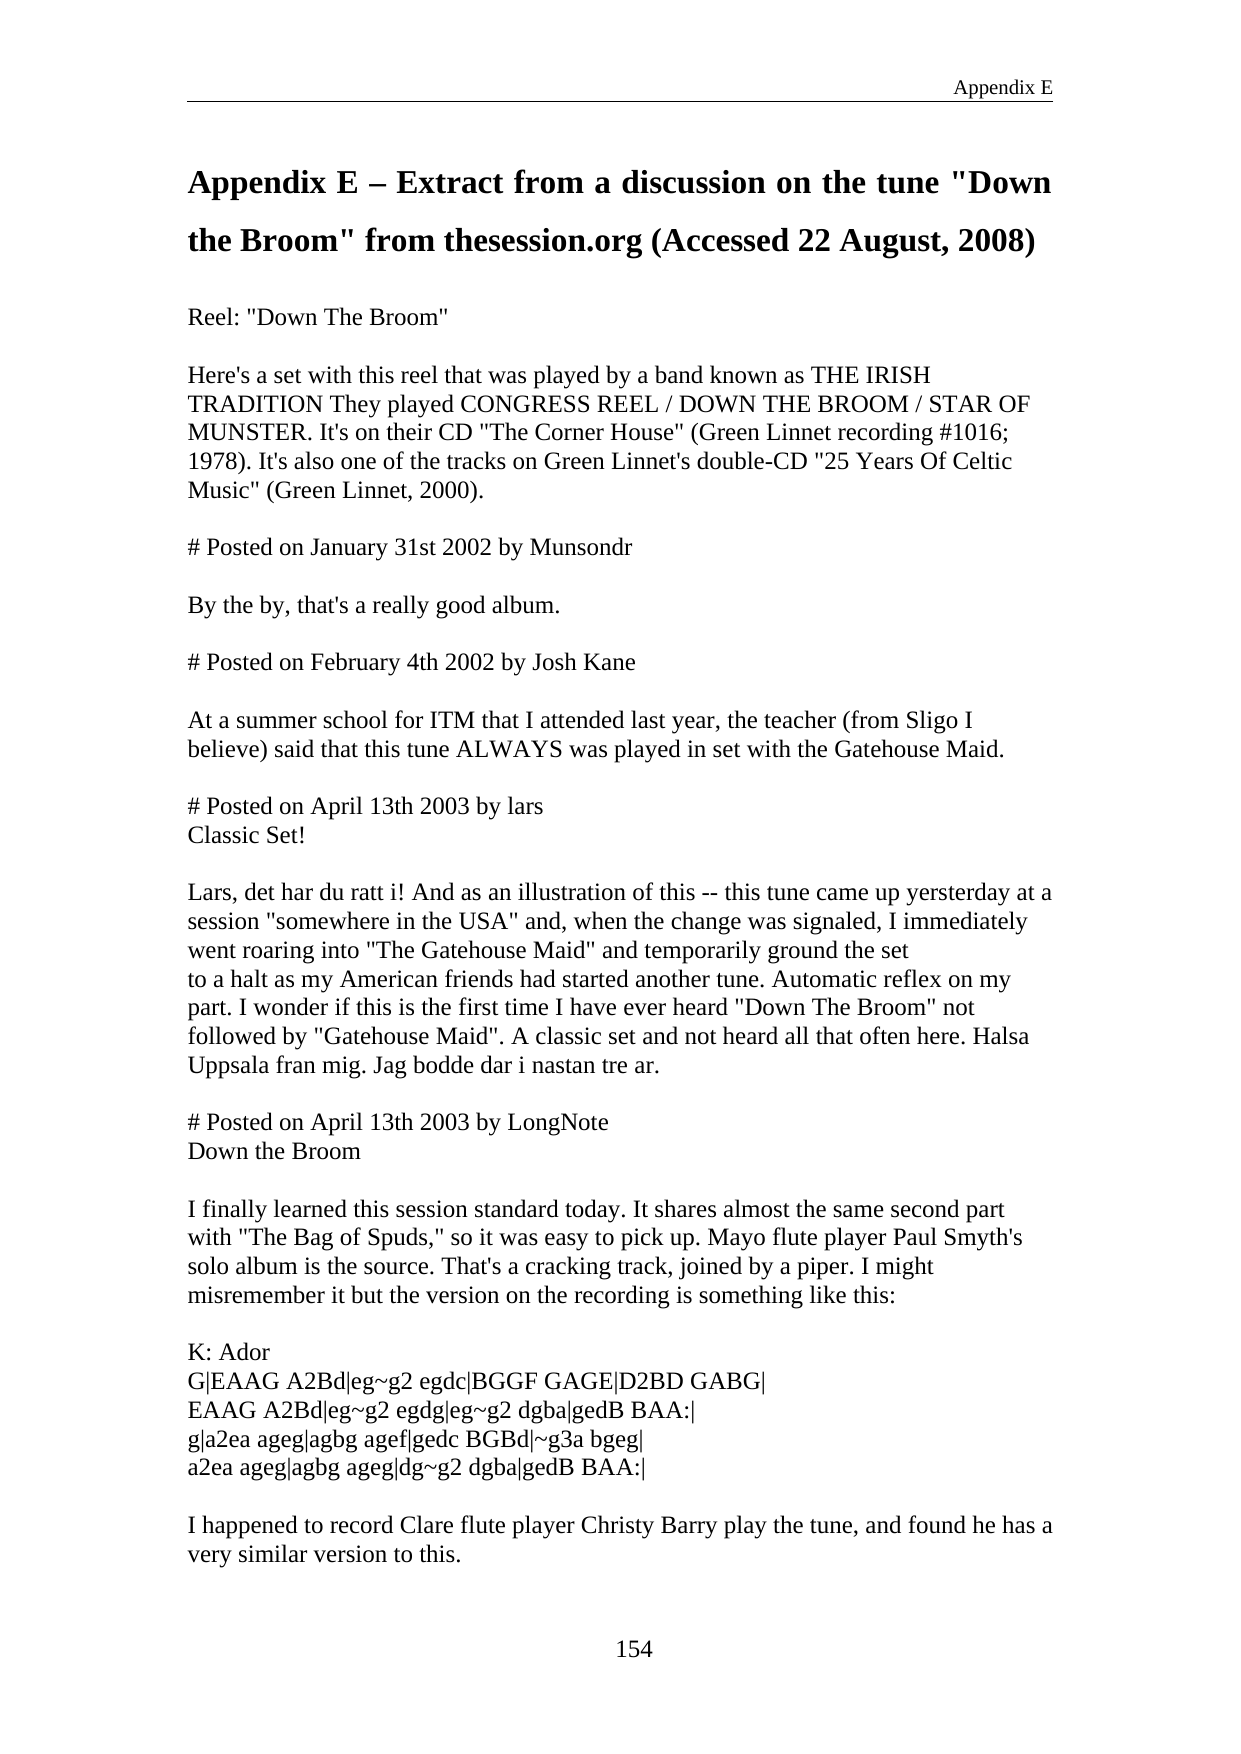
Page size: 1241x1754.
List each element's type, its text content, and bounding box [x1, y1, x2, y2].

text Reel: "Down The Broom" [187, 302, 1053, 331]
text Here's a set with this reel that was played by a band known as THE IRISH TRADITION They played CONGRESS REEL / DOWN THE BROOM / STAR OF MUNSTER. It's on their CD "The Corner House" (Green Linnet recording #1016; 1978). It's also one of the tracks on Green Linnet's double-CD "25 Years Of Celtic Music" (Green Linnet, 2000). [187, 360, 1053, 504]
text K: Ador [187, 1337, 1053, 1366]
text # Posted on January 31st 2002 by Munsondr [187, 532, 1053, 561]
text # Posted on April 13th 2003 by LongNote [187, 1107, 1053, 1136]
text I happened to record Clare flute player Christy Barry play the tune, and found he has a very similar version to this. [187, 1510, 1053, 1567]
text At a summer school for ITM that I attended last year, the teacher (from Sligo I believe) said that this tune ALWAYS was played in set with the Gatehouse Maid. [187, 705, 1053, 762]
text g|a2ea ageg|agbg agef|gedc BGBd|~g3a bgeg| [187, 1424, 1053, 1452]
text I finally learned this session standard today. It shares almost the same second part with "The Bag of Spuds," so it was easy to pick up. Mayo flute player Paul Smyth's solo album is the source. That's a cracking track, joined by a piper. I might misremember it but the version on the recording is something like this: [187, 1194, 1053, 1309]
text # Posted on April 13th 2003 by lars [187, 791, 1053, 820]
text Down the Broom [187, 1136, 1053, 1165]
text Classic Set! [187, 820, 1053, 849]
text Lars, det har du ratt i! And as an illustration of this -- this tune came up yersterday at a session "somewhere in the USA" and, when the change was signaled, I immediately went roaring into "The Gatehouse Maid" and temporarily ground the set [187, 877, 1053, 964]
subtitle Appendix E – Extract from a discussion on the tune "Down the Broom" from thesession.org (Accessed 22 August, 2008) [187, 162, 1053, 258]
text to a halt as my American friends had started another tune. Automatic reflex on my part. I wonder if this is the first time I have ever heard "Down The Broom" not followed by "Gatehouse Maid". A classic set and not heard all that often here. Halsa Uppsala fran mig. Jag bodde dar i nastan tre ar. [187, 964, 1053, 1079]
text By the by, that's a really good album. [187, 590, 1053, 619]
text a2ea ageg|agbg ageg|dg~g2 dgba|gedB BAA:| [187, 1452, 1053, 1481]
text EAAG A2Bd|eg~g2 egdg|eg~g2 dgba|gedB BAA:| [187, 1395, 1053, 1424]
text G|EAAG A2Bd|eg~g2 egdc|BGGF GAGE|D2BD GABG| [187, 1366, 1053, 1395]
text # Posted on February 4th 2002 by Josh Kane [187, 647, 1053, 676]
